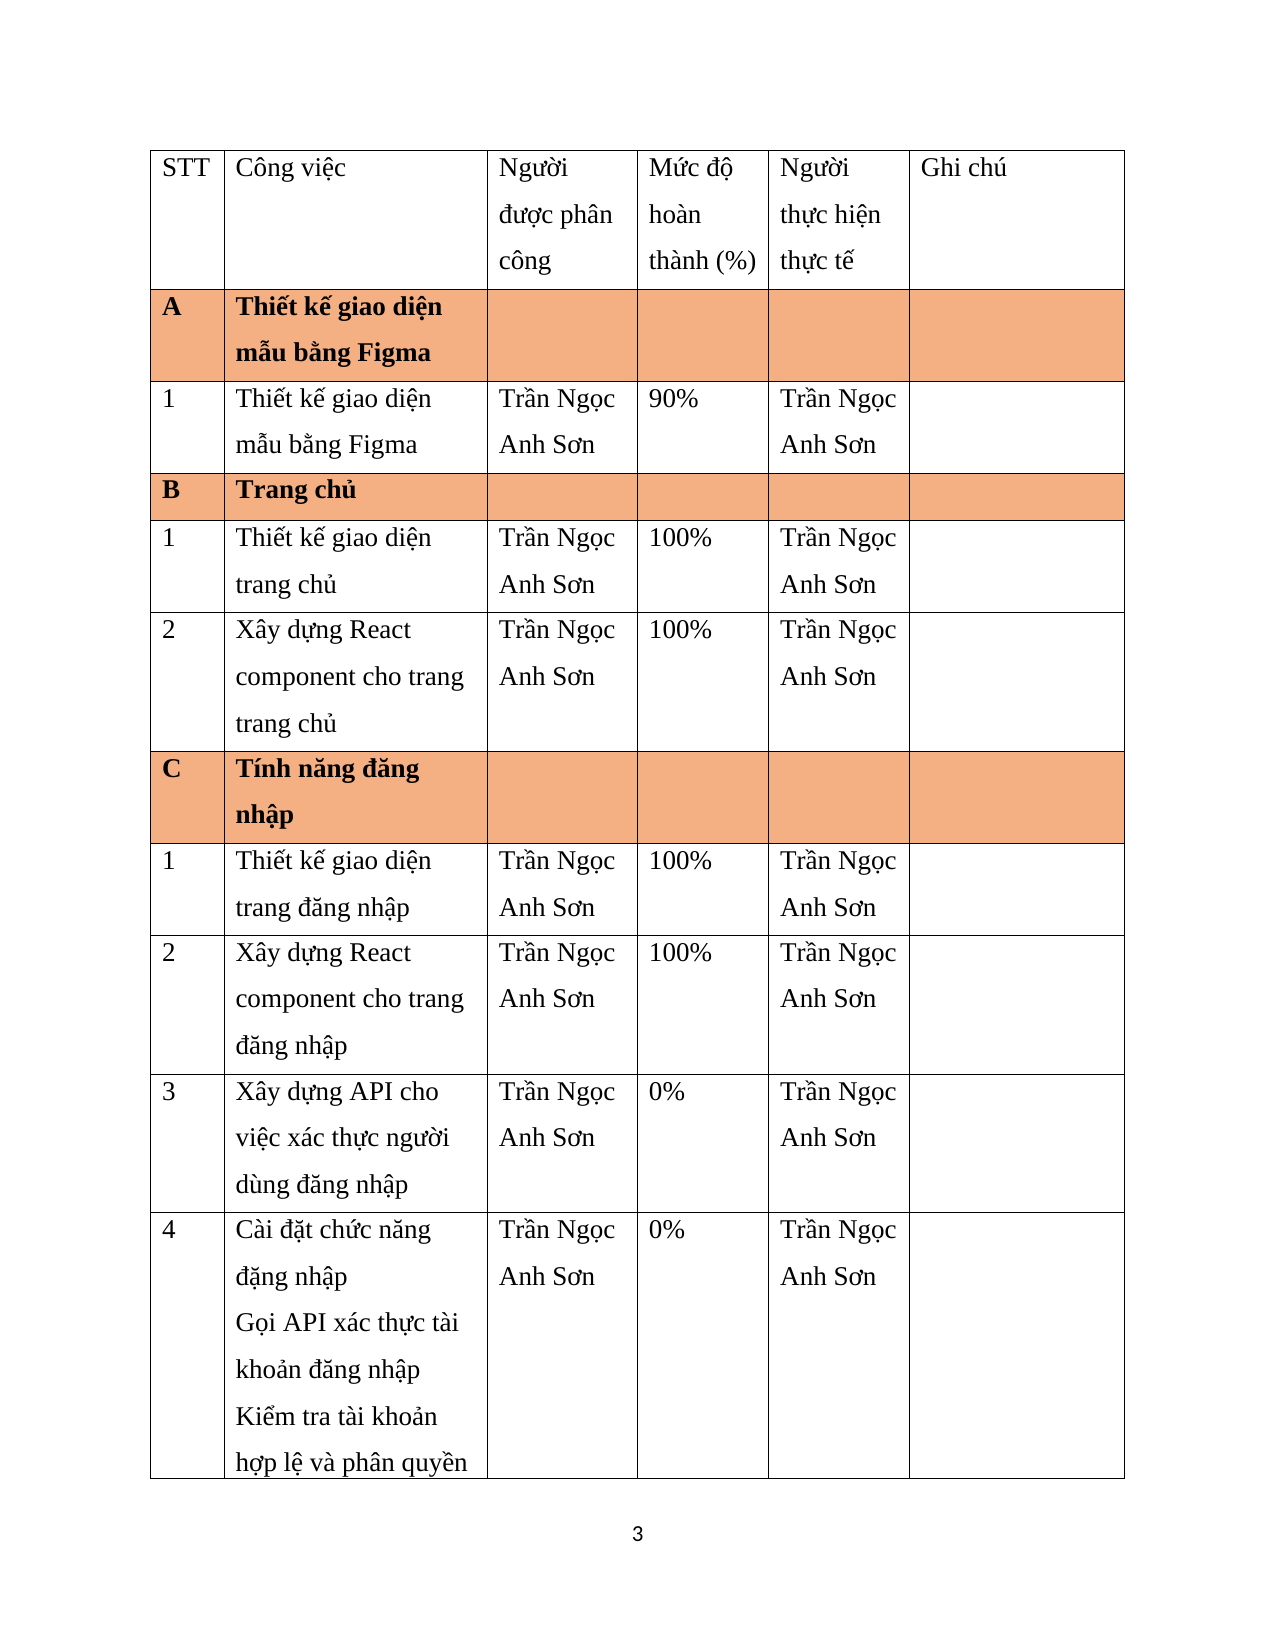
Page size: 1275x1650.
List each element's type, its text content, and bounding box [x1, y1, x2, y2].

table_cell 100% [638, 936, 768, 1073]
table_cell Trần Ngọc Anh Sơn [488, 936, 637, 1073]
table_cell [638, 290, 768, 381]
table_cell C [151, 752, 224, 843]
table_cell Thiết kế giao diện mẫu bằng Figma [225, 290, 487, 381]
table_cell [488, 474, 637, 520]
table_cell 1 [151, 844, 224, 935]
table_cell 1 [151, 521, 224, 612]
table_cell [910, 613, 1124, 751]
table_cell B [151, 474, 224, 520]
table_cell Xây dựng React component cho trang trang chủ [225, 613, 487, 751]
table_cell [769, 290, 909, 381]
table_cell [769, 752, 909, 843]
table_cell Trần Ngọc Anh Sơn [488, 1213, 637, 1478]
table_cell [638, 474, 768, 520]
table_cell [910, 1075, 1124, 1212]
table_cell [910, 936, 1124, 1073]
table_cell Xây dựng React component cho trang đăng nhập [225, 936, 487, 1073]
table_header Người thực hiện thực tế [769, 151, 909, 289]
table_cell Trang chủ [225, 474, 487, 520]
table_header Ghi chú [910, 151, 1124, 289]
table_header STT [151, 151, 224, 289]
table_cell Trần Ngọc Anh Sơn [769, 613, 909, 751]
table_cell 100% [638, 521, 768, 612]
table_cell 2 [151, 936, 224, 1073]
table_cell 3 [151, 1075, 224, 1212]
table_cell [910, 752, 1124, 843]
table_cell [910, 844, 1124, 935]
table_cell Thiết kế giao diện mẫu bằng Figma [225, 382, 487, 473]
table_cell [910, 521, 1124, 612]
table_cell Trần Ngọc Anh Sơn [769, 382, 909, 473]
table_cell 2 [151, 613, 224, 751]
table_cell [910, 382, 1124, 473]
table_cell [638, 752, 768, 843]
table_cell Trần Ngọc Anh Sơn [769, 1075, 909, 1212]
table_cell Trần Ngọc Anh Sơn [769, 1213, 909, 1478]
table_cell 1 [151, 382, 224, 473]
table_cell 100% [638, 613, 768, 751]
table_cell Thiết kế giao diện trang chủ [225, 521, 487, 612]
table_cell 0% [638, 1213, 768, 1478]
table_cell Trần Ngọc Anh Sơn [488, 613, 637, 751]
table_cell Thiết kế giao diện trang đăng nhập [225, 844, 487, 935]
table_cell 90% [638, 382, 768, 473]
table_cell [225, 1213, 487, 1478]
table_cell Trần Ngọc Anh Sơn [769, 521, 909, 612]
table_cell 4 [151, 1213, 224, 1478]
table_cell Trần Ngọc Anh Sơn [769, 844, 909, 935]
table_cell [910, 290, 1124, 381]
table_cell A [151, 290, 224, 381]
table_cell Trần Ngọc Anh Sơn [488, 844, 637, 935]
table_cell Trần Ngọc Anh Sơn [488, 382, 637, 473]
table_cell [769, 474, 909, 520]
table_header Mức độ hoàn thành (%) [638, 151, 768, 289]
table_cell Tính năng đăng nhập [225, 752, 487, 843]
table_header Công việc [225, 151, 487, 289]
table_cell 0% [638, 1075, 768, 1212]
table_cell 100% [638, 844, 768, 935]
table_cell Trần Ngọc Anh Sơn [488, 521, 637, 612]
table_cell Trần Ngọc Anh Sơn [769, 936, 909, 1073]
table_cell Trần Ngọc Anh Sơn [488, 1075, 637, 1212]
table_cell Xây dựng API cho việc xác thực người dùng đăng nhập [225, 1075, 487, 1212]
table_cell [488, 752, 637, 843]
table_header Người được phân công [488, 151, 637, 289]
table_cell [910, 1213, 1124, 1478]
table_cell [488, 290, 637, 381]
table_cell [910, 474, 1124, 520]
